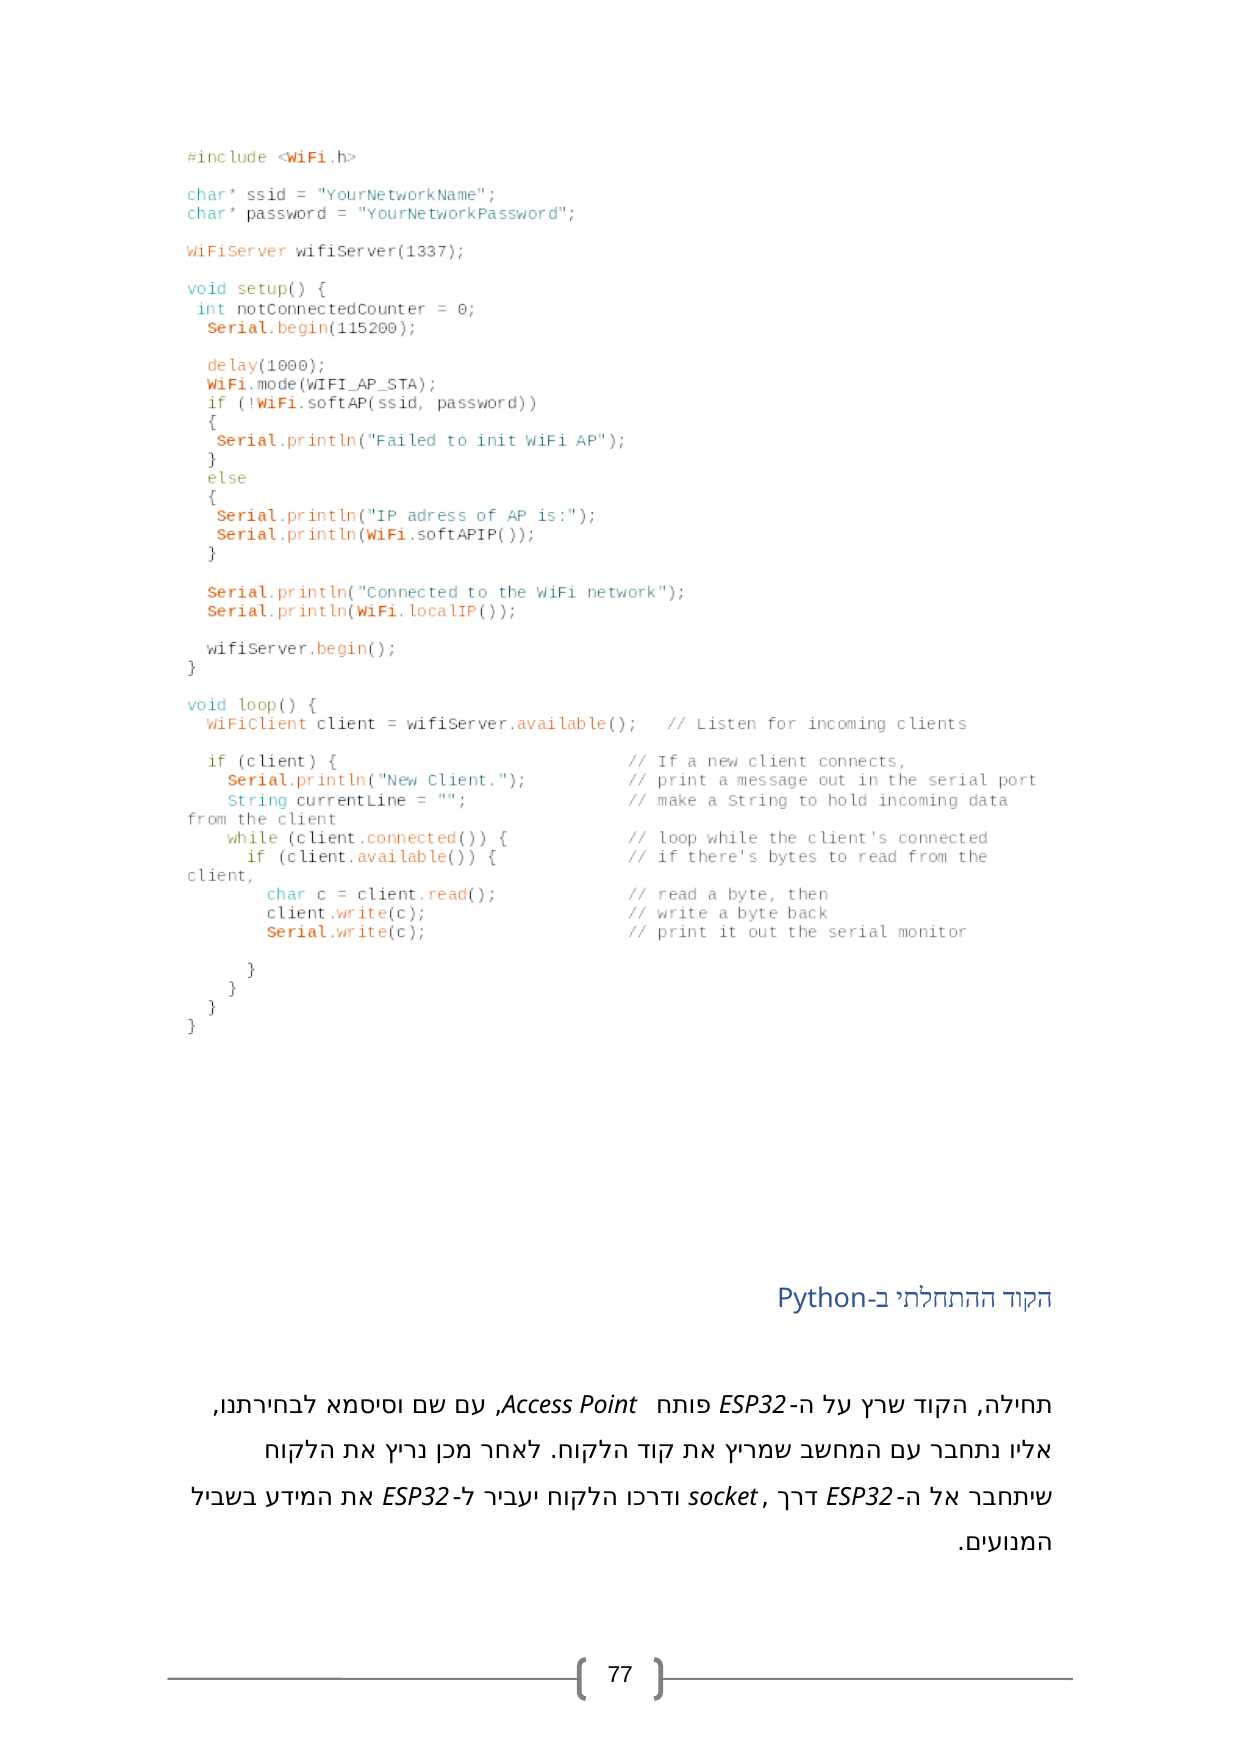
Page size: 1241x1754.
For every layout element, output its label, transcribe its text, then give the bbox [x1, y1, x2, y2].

text תחילה, הקוד שרץ על ה-ESP32 פותח Access Point, עם שם וסיסמא לבחירתנו, אליו נתחבר עם המחשב שמריץ את קוד הלקוח. לאחר מכן נריץ את הלקוח שיתחבר אל ה-ESP32 דרך ,socket ודרכו הלקוח יעביר ל-ESP32 את המידע בשביל המנועים. [187, 1386, 1053, 1557]
subtitle הקוד ההתחלתי ב-Python [187, 1279, 1053, 1316]
